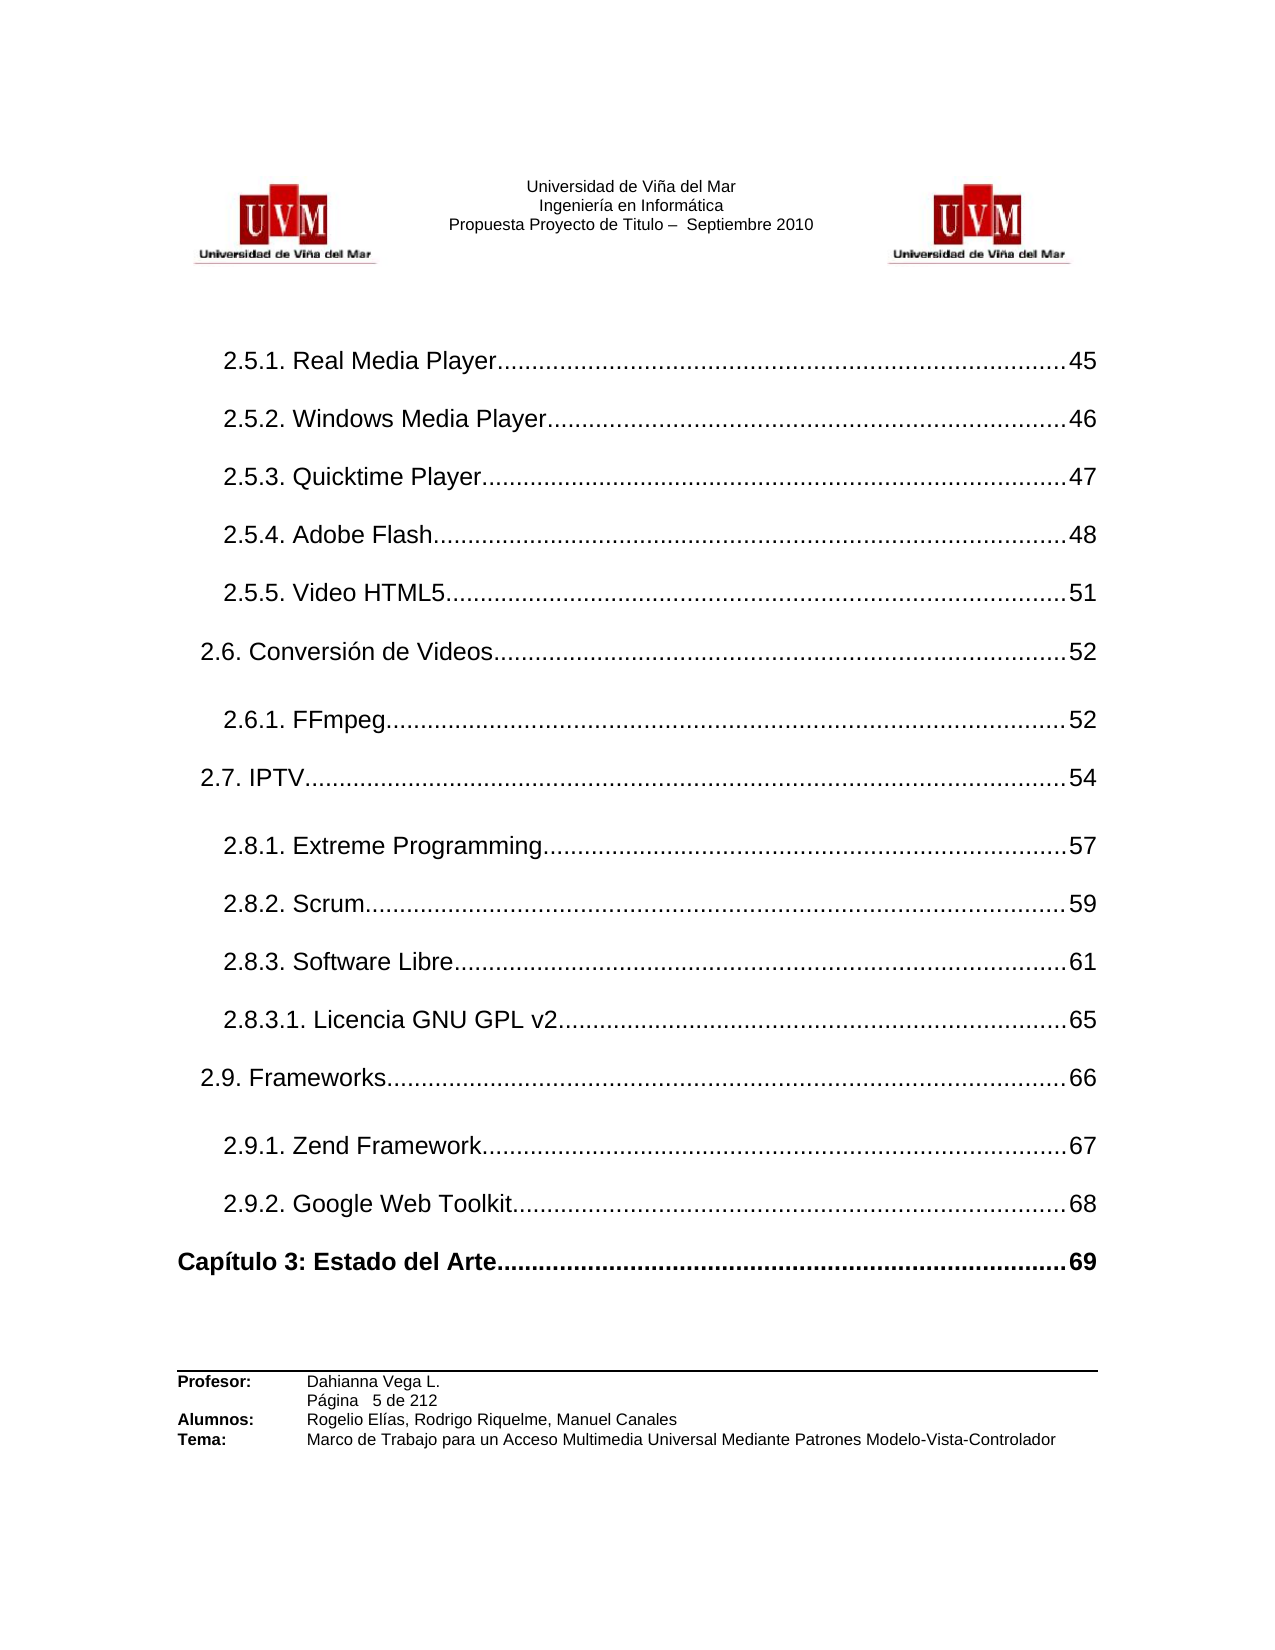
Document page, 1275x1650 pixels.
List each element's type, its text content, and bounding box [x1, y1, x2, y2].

text 2.8.3.1. Licencia GNU GPL v2 65 [223, 1005, 1098, 1033]
picture [871, 176, 1084, 267]
text 2.8.1. Extreme Programming 57 [223, 831, 1098, 859]
text 2.5.5. Video HTML5 51 [223, 578, 1098, 607]
text Capítulo 3: Estado del Arte 69 [177, 1247, 1098, 1276]
text 2.6.1. FFmpeg 52 [223, 704, 1098, 733]
text 2.8.2. Scrum 59 [223, 889, 1098, 917]
text 2.8.3. Software Libre 61 [223, 947, 1098, 976]
text 2.6. Conversión de Videos 52 [200, 636, 1098, 665]
text 2.9. Frameworks 66 [200, 1063, 1098, 1092]
text 2.7. IPTV 54 [200, 763, 1098, 791]
text 2.5.2. Windows Media Player 46 [223, 404, 1098, 433]
text 2.9.2. Google Web Toolkit 68 [223, 1189, 1098, 1218]
text 2.5.3. Quicktime Player 47 [223, 462, 1098, 491]
picture [177, 176, 390, 267]
text 2.5.1. Real Media Player 45 [223, 346, 1098, 375]
text 2.9.1. Zend Framework 67 [223, 1131, 1098, 1160]
text 2.5.4. Adobe Flash 48 [223, 520, 1098, 549]
